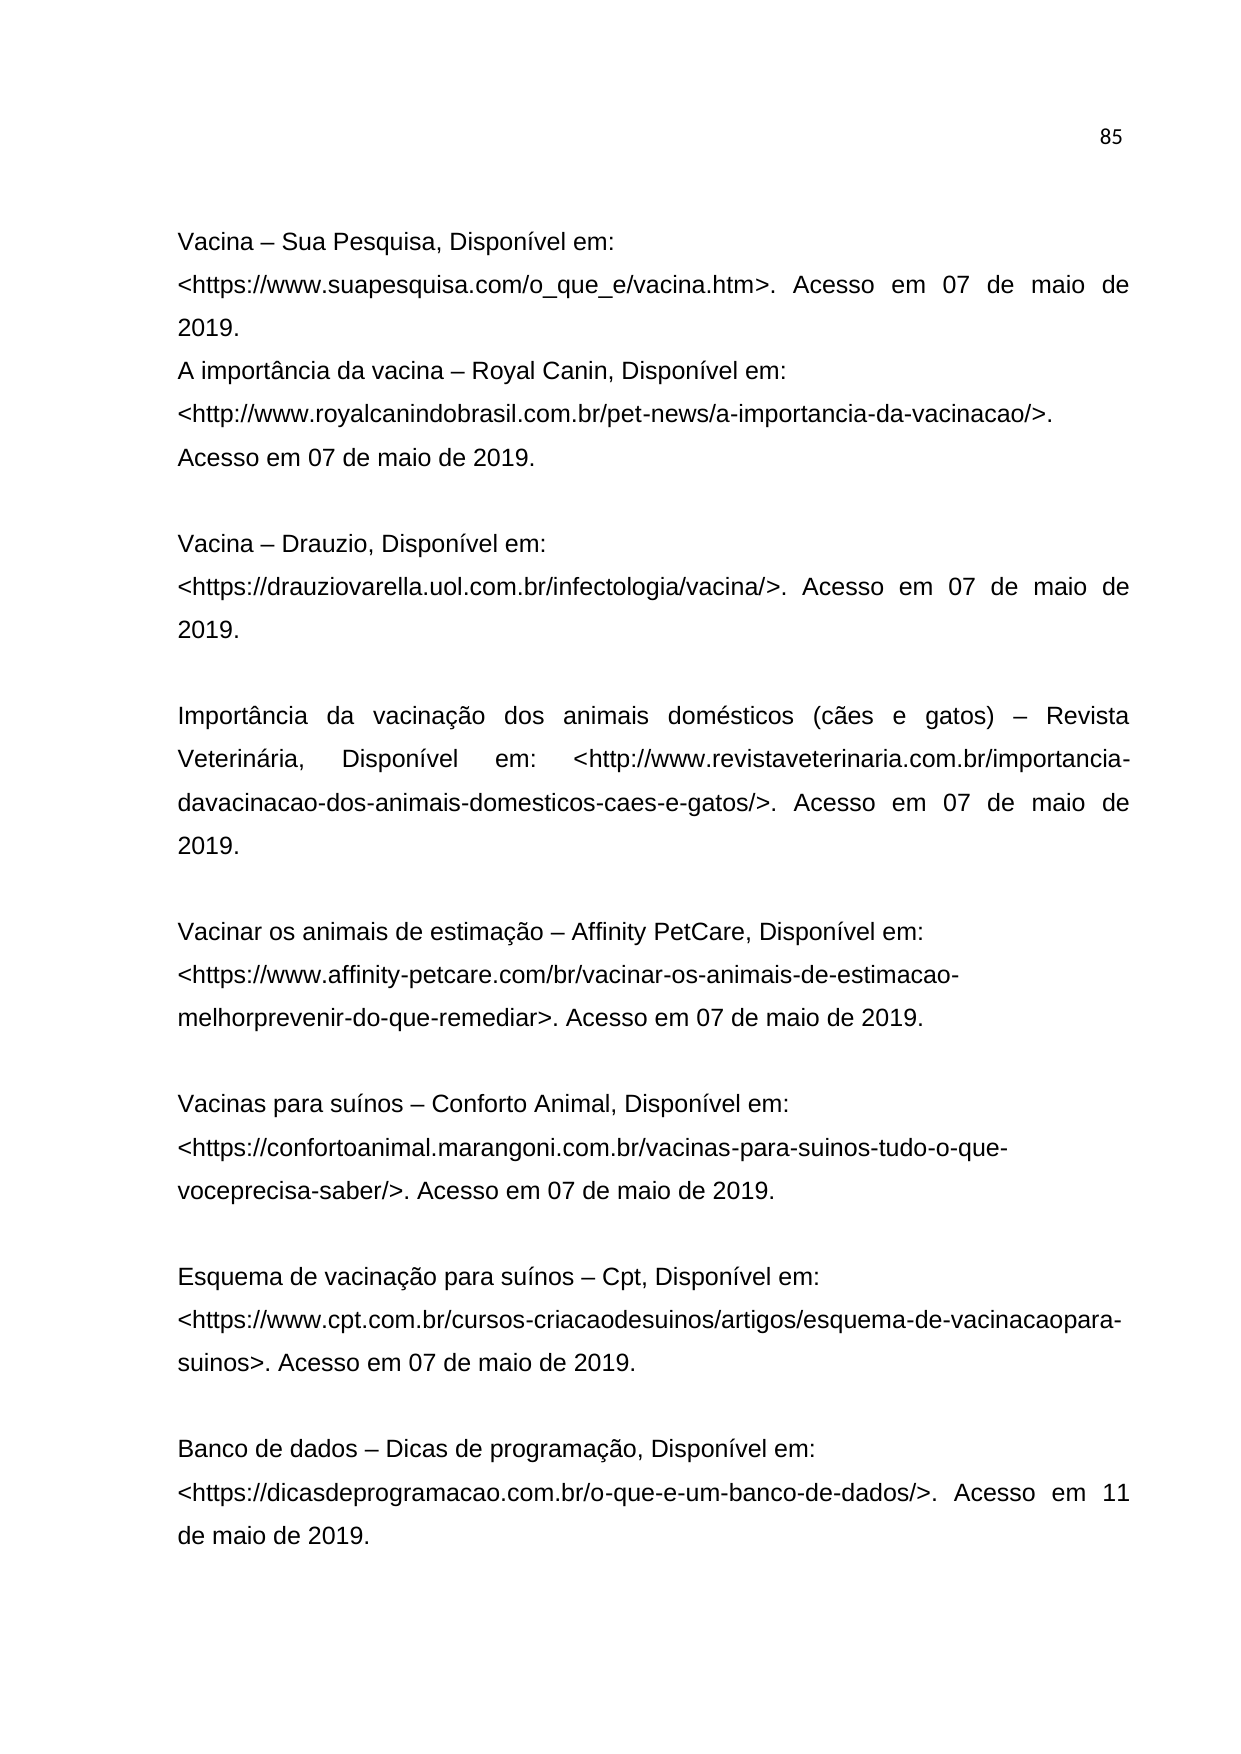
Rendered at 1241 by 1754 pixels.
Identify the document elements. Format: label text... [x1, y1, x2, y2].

text Vacinas para suínos – Conforto Animal, Disponível em: [177, 1089, 1130, 1118]
text Importância da vacinação dos animais domésticos (cães e gatos) – Revista Veterinária, Disponível em: <http://www.revistaveterinaria.com.br/importancia-davacinacao-dos-animais-domesticos-caes-e-gatos/>. Acesso em 07 de maio de 2019. [177, 701, 1130, 859]
text <https://www.affinity-petcare.com/br/vacinar-os-animais-de-estimacao-melhorprevenir-do-que-remediar>. Acesso em 07 de maio de 2019. [177, 960, 1130, 1032]
text Vacina – Sua Pesquisa, Disponível em: [177, 227, 1130, 256]
text Vacina – Drauzio, Disponível em: [177, 529, 1130, 557]
text Esquema de vacinação para suínos – Cpt, Disponível em: [177, 1262, 1130, 1291]
text Vacinar os animais de estimação – Affinity PetCare, Disponível em: [177, 917, 1130, 946]
text Banco de dados – Dicas de programação, Disponível em: [177, 1434, 1130, 1463]
text <http://www.royalcanindobrasil.com.br/pet-news/a-importancia-da-vacinacao/>. Acesso em 07 de maio de 2019. [177, 399, 1130, 471]
text <https://drauziovarella.uol.com.br/infectologia/vacina/>. Acesso em 07 de maio de 2019. [177, 572, 1130, 644]
text A importância da vacina – Royal Canin, Disponível em: [177, 356, 1130, 385]
text <https://www.cpt.com.br/cursos-criacaodesuinos/artigos/esquema-de-vacinacaopara-suinos>. Acesso em 07 de maio de 2019. [177, 1305, 1130, 1377]
text <https://dicasdeprogramacao.com.br/o-que-e-um-banco-de-dados/>. Acesso em 11 de maio de 2019. [177, 1477, 1130, 1549]
text <https://www.suapesquisa.com/o_que_e/vacina.htm>. Acesso em 07 de maio de 2019. [177, 270, 1130, 342]
text <https://confortoanimal.marangoni.com.br/vacinas-para-suinos-tudo-o-que-voceprecisa-saber/>. Acesso em 07 de maio de 2019. [177, 1132, 1130, 1204]
